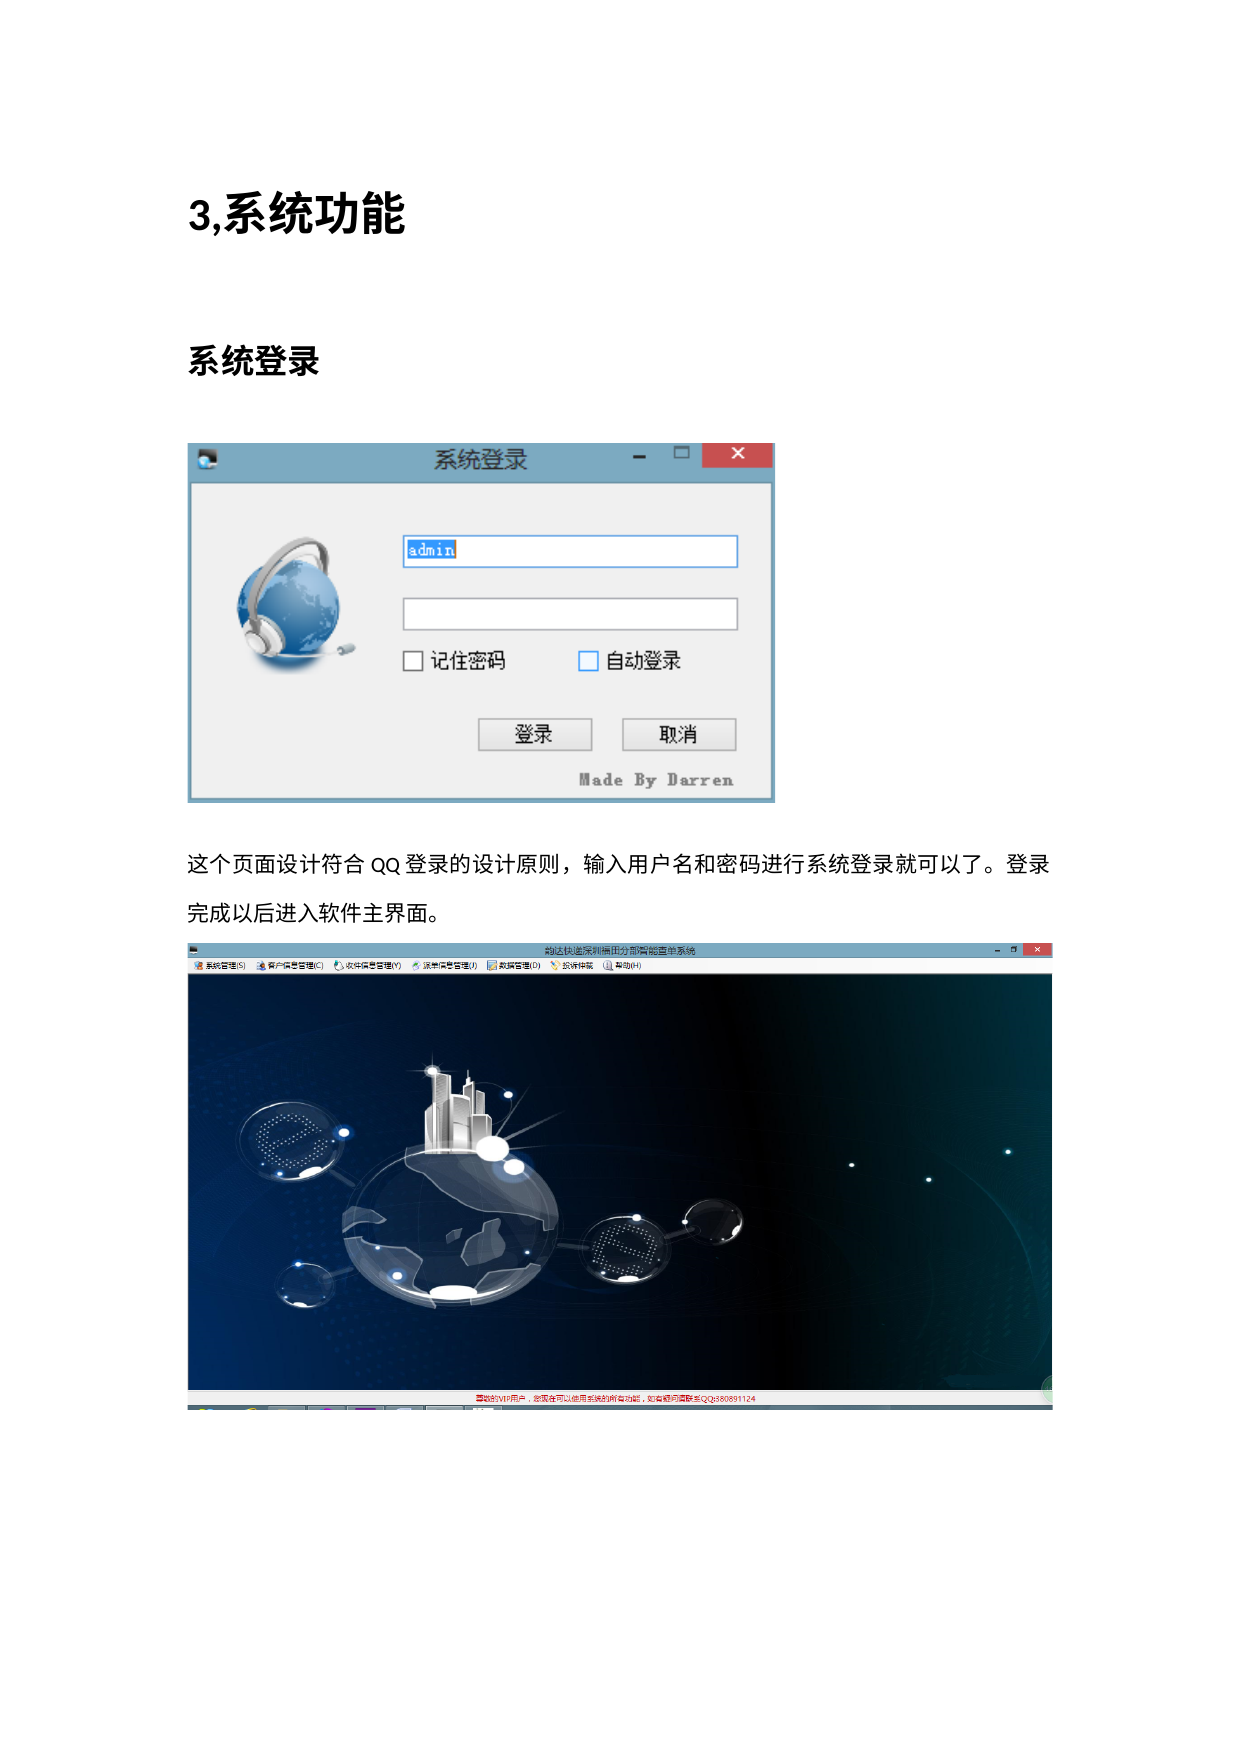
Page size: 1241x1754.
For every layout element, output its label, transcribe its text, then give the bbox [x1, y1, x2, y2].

picture [187, 443, 776, 803]
subtitle 3,系统功能 [187, 162, 1053, 259]
text 这个页面设计符合QQ登录的设计原则，输入用户名和密码进行系统登录就可以了。登录完成以后进入软件主界面。 [187, 846, 1053, 928]
picture [187, 943, 1053, 1410]
picture [1031, 1131, 1036, 1156]
subtitle 系统登录 [187, 327, 1053, 392]
